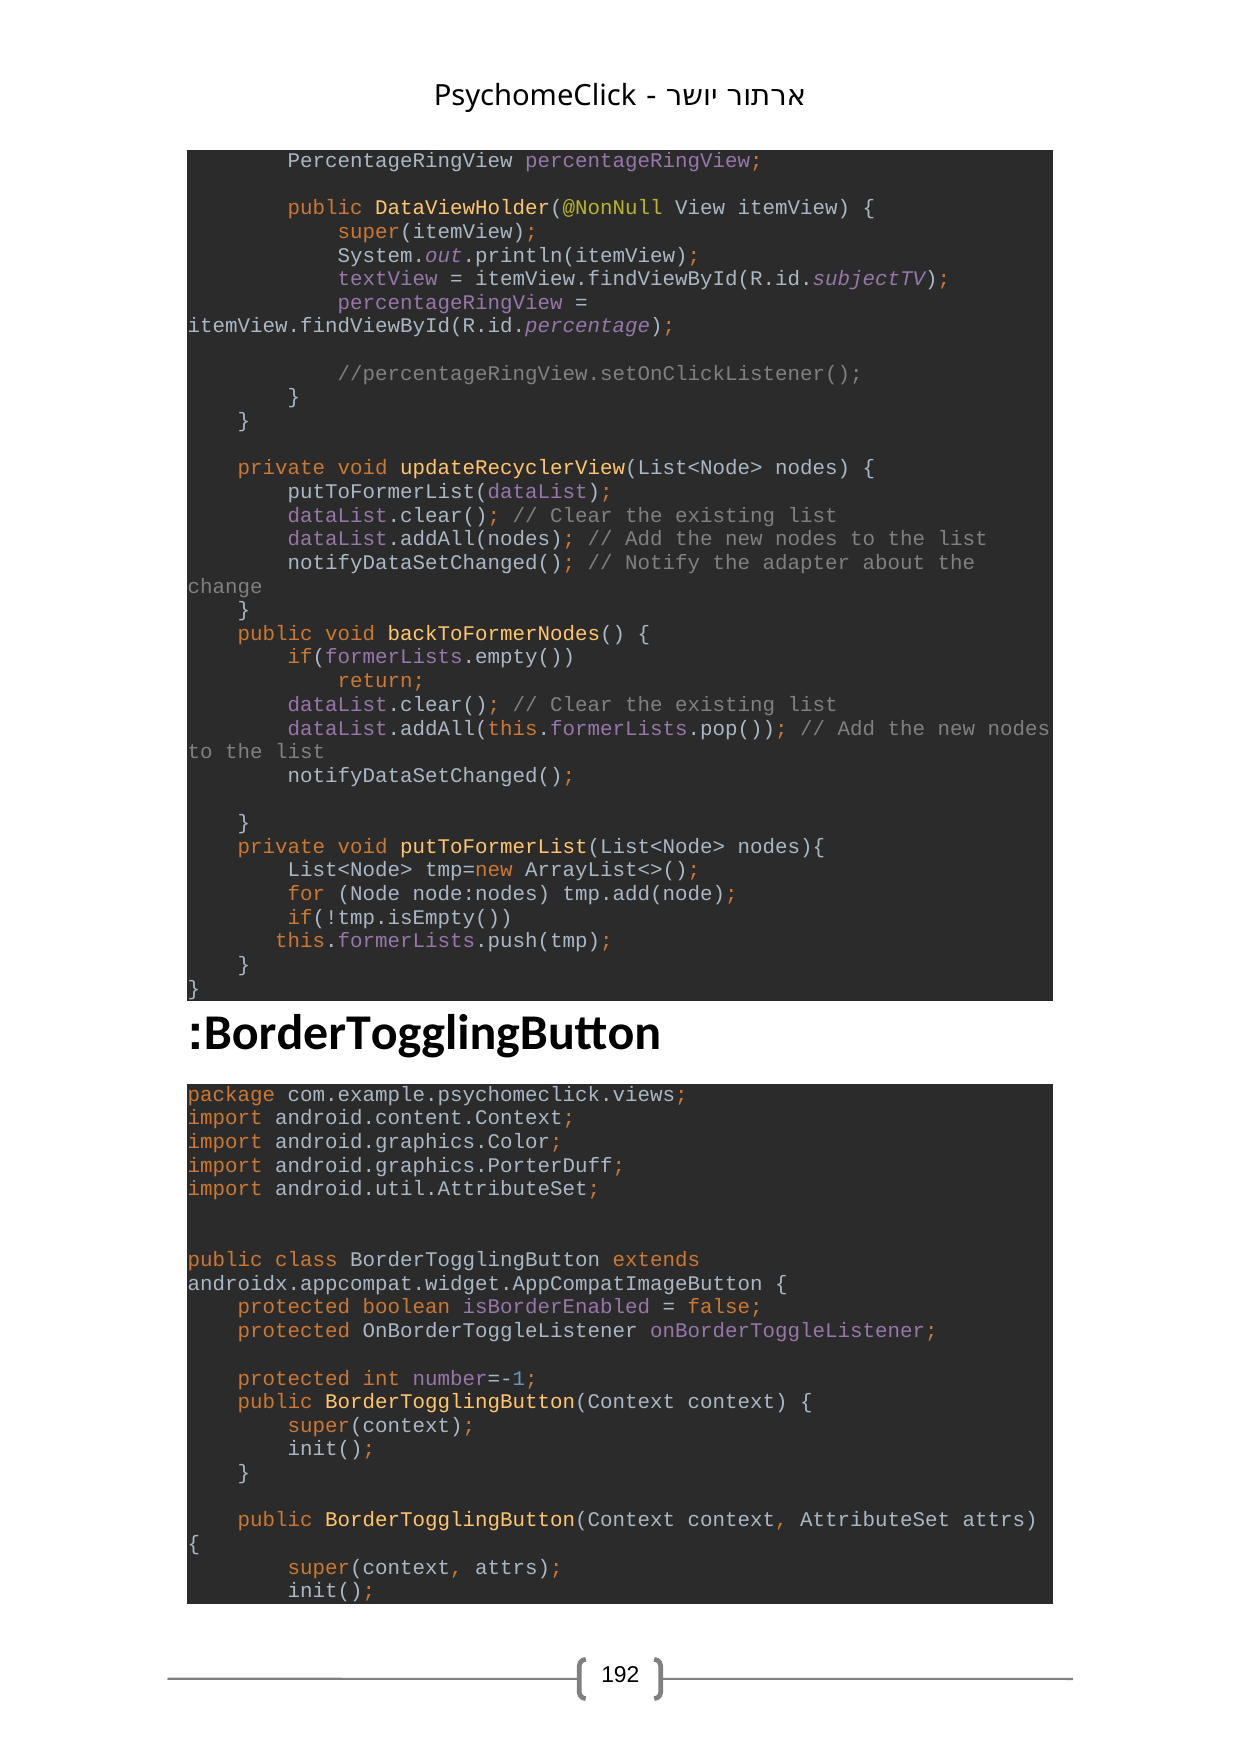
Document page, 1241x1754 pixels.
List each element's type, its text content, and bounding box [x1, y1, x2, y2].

text BorderTogglingButton: [187, 1001, 1053, 1062]
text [187, 1084, 1053, 1604]
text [187, 150, 1053, 1001]
